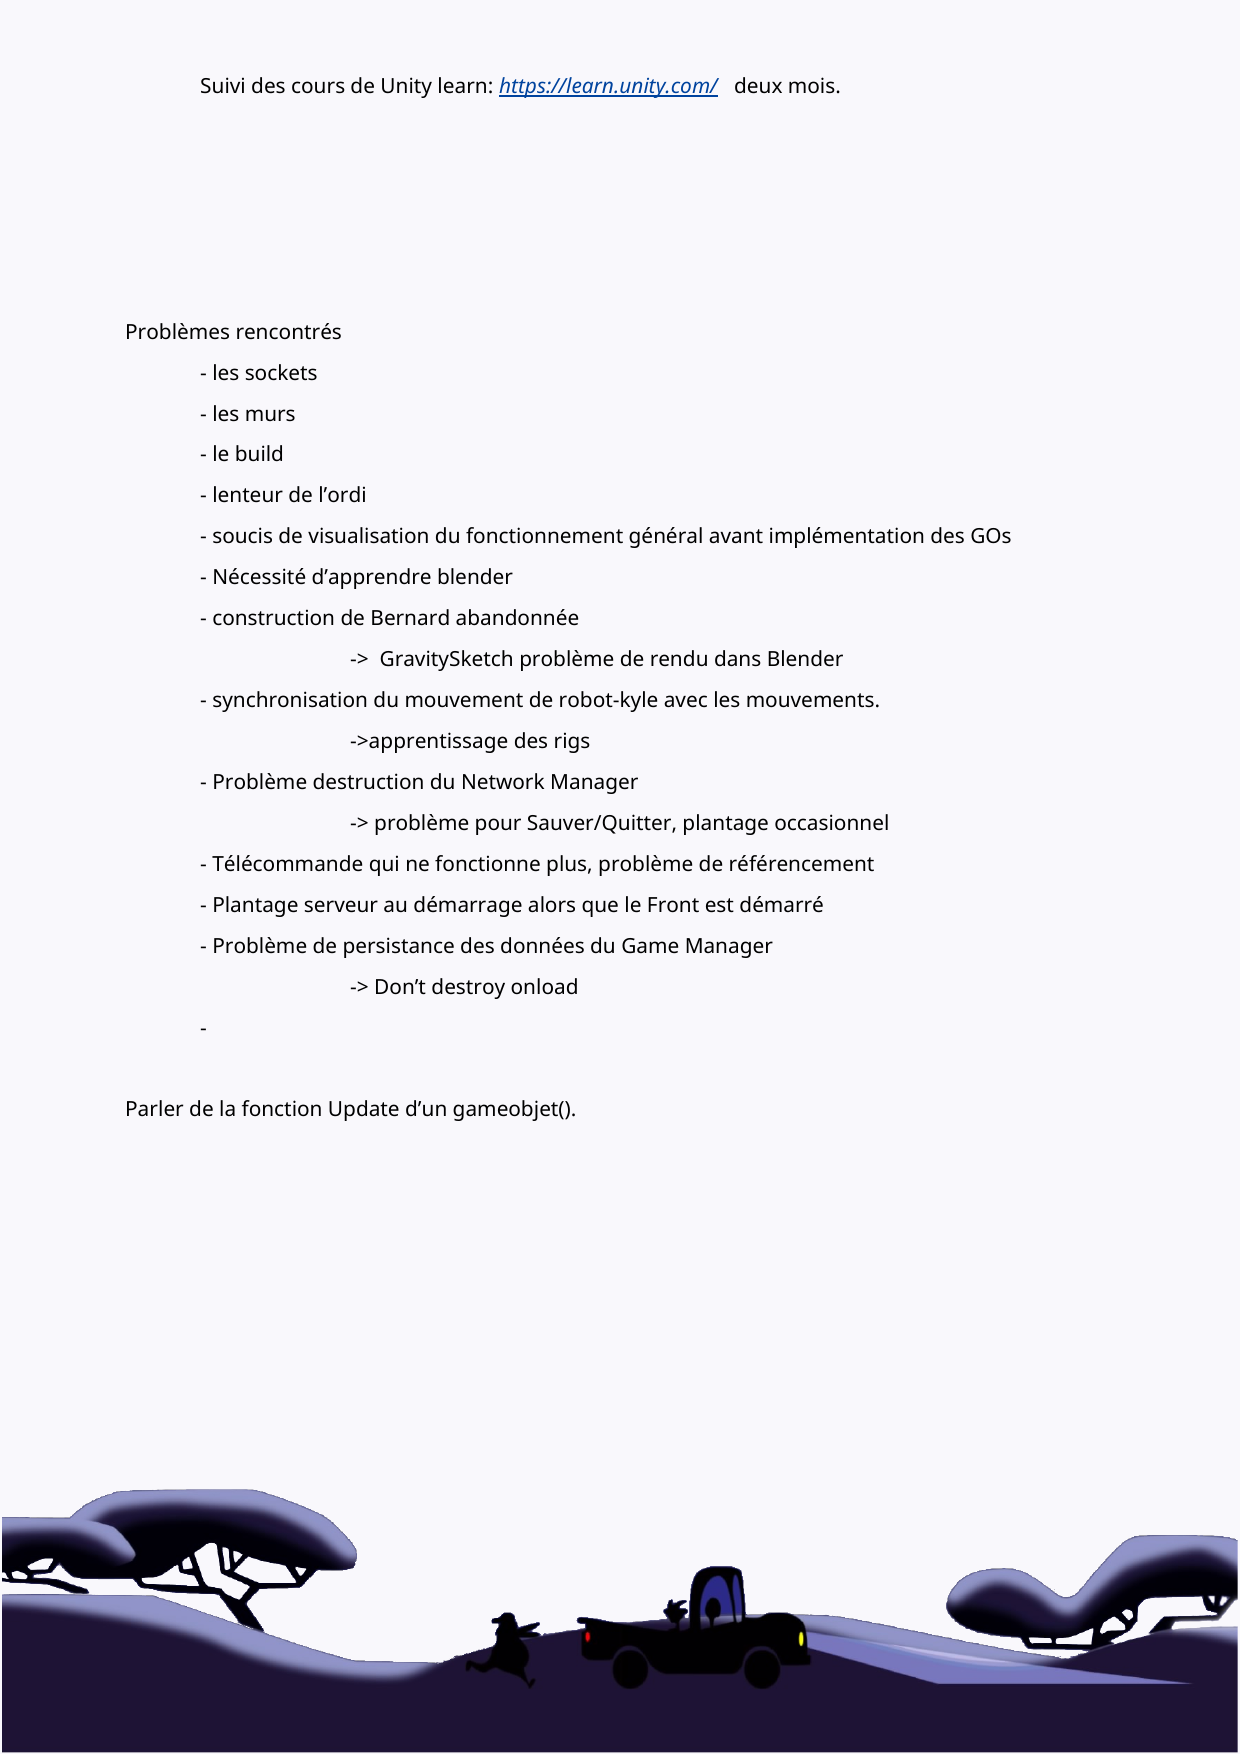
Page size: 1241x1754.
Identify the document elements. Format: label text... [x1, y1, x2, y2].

text - Nécessité d’apprendre blender [125, 562, 1146, 591]
text - Problème de persistance des données du Game Manager [125, 931, 1146, 959]
text ->apprentissage des rigs [125, 726, 1146, 754]
text - Problème destruction du Network Manager [125, 767, 1146, 796]
text - les sockets [125, 358, 1146, 386]
text - Plantage serveur au démarrage alors que le Front est démarré [125, 890, 1146, 918]
text -> Don’t destroy onload [125, 972, 1146, 1000]
picture [0, 1488, 1238, 1752]
text -> GravitySketch problème de rendu dans Blender [125, 644, 1146, 673]
text - Télécommande qui ne fonctionne plus, problème de référencement [125, 849, 1146, 877]
text Problèmes rencontrés [125, 317, 1146, 345]
text - les murs [125, 399, 1146, 427]
text Suivi des cours de Unity learn: https://learn.unity.com/ deux mois. [125, 71, 1146, 99]
text - construction de Bernard abandonnée [125, 603, 1146, 632]
text -> problème pour Sauver/Quitter, plantage occasionnel [125, 808, 1146, 836]
text - le build [125, 439, 1146, 468]
text - soucis de visualisation du fonctionnement général avant implémentation des GOs [125, 521, 1146, 550]
text Parler de la fonction Update d’un gameobjet(). [125, 1094, 1146, 1123]
text - lenteur de l’ordi [125, 481, 1146, 509]
text - synchronisation du mouvement de robot-kyle avec les mouvements. [125, 685, 1146, 714]
text - [125, 1013, 1146, 1041]
